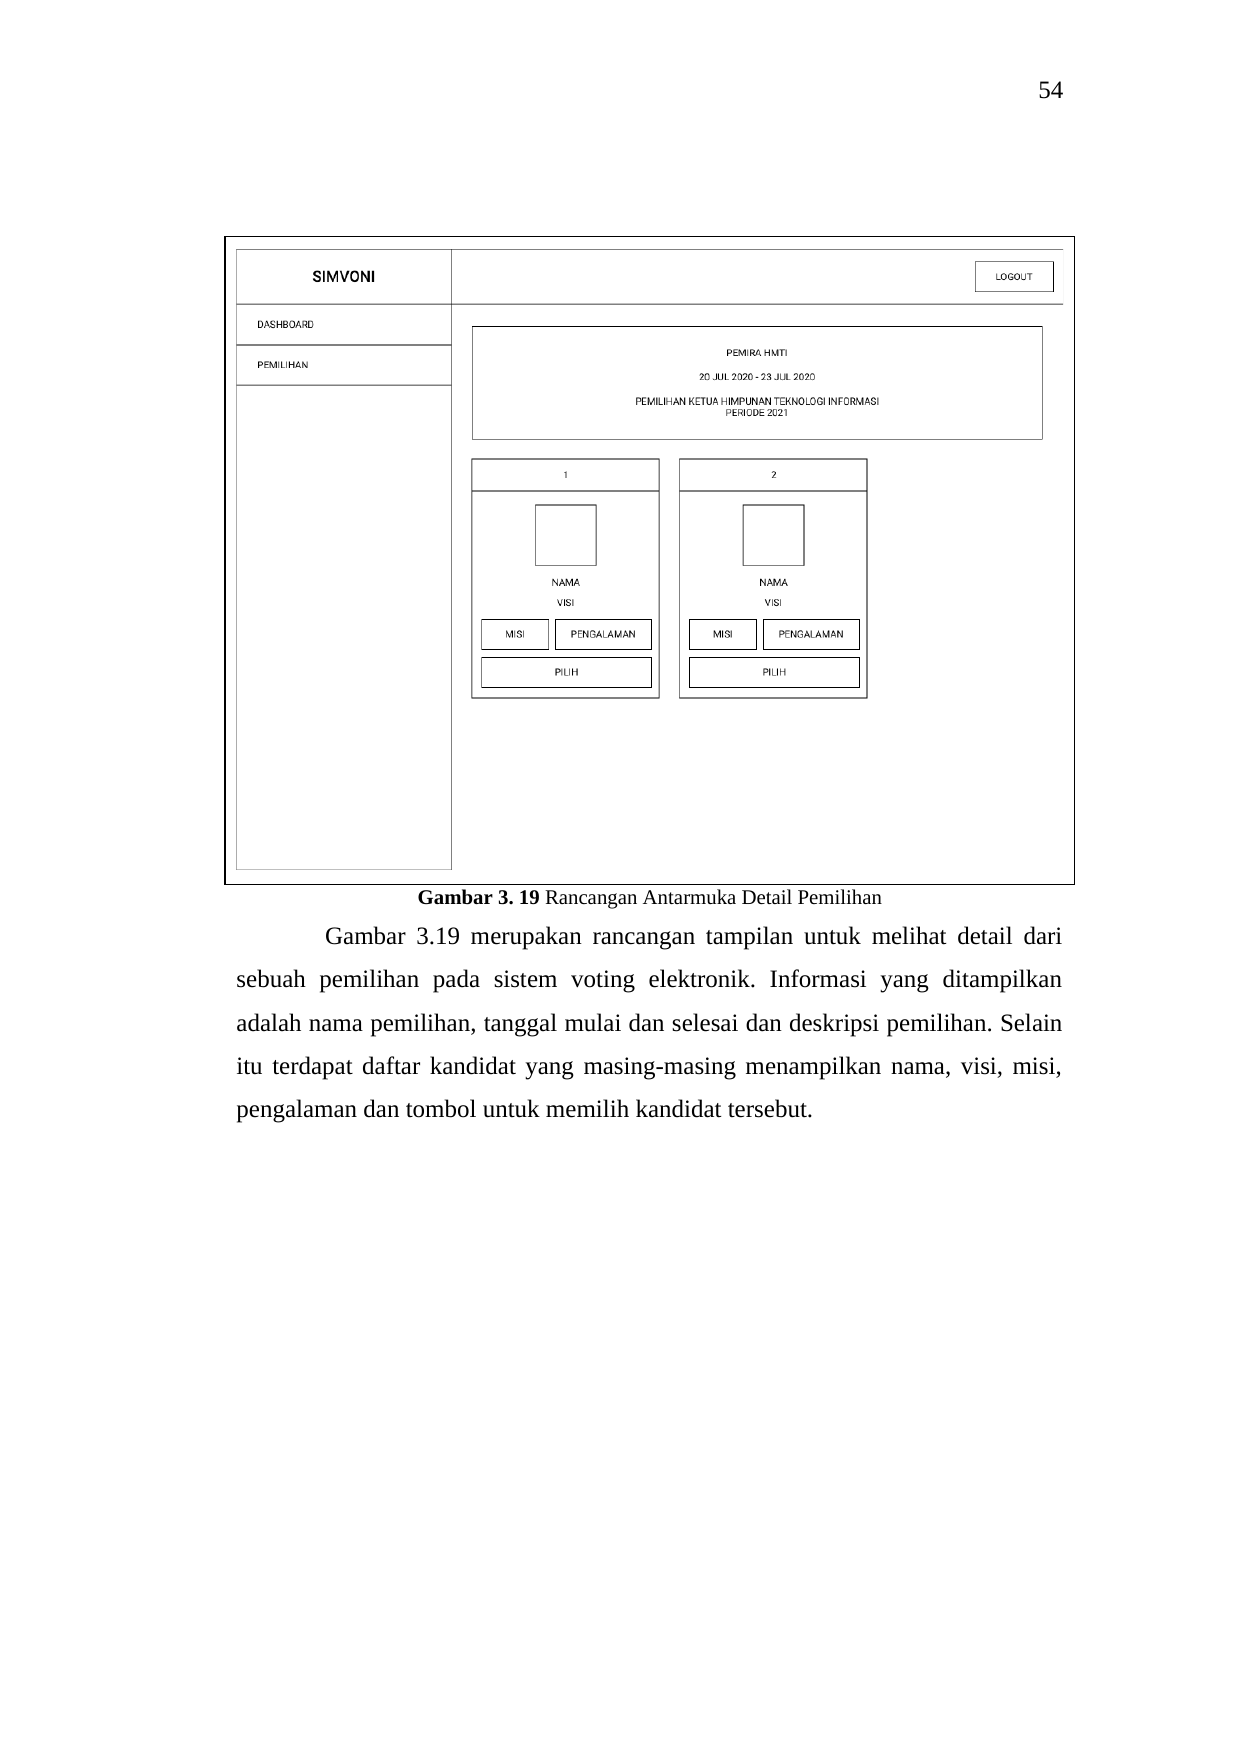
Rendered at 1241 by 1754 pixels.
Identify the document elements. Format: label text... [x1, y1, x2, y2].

text Gambar 3. 19 Rancangan Antarmuka Detail Pemilihan [236, 885, 1063, 909]
picture [236, 249, 1064, 870]
text Gambar 3.19 merupakan rancangan tampilan untuk melihat detail dari sebuah pemilihan pada sistem voting elektronik. Informasi yang ditampilkan adalah nama pemilihan, tanggal mulai dan selesai dan deskripsi pemilihan. Selain itu terdapat daftar kandidat yang masing-masing menampilkan nama, visi, misi, pengalaman dan tombol untuk memilih kandidat tersebut. [236, 921, 1063, 1123]
table_header [226, 237, 1074, 884]
